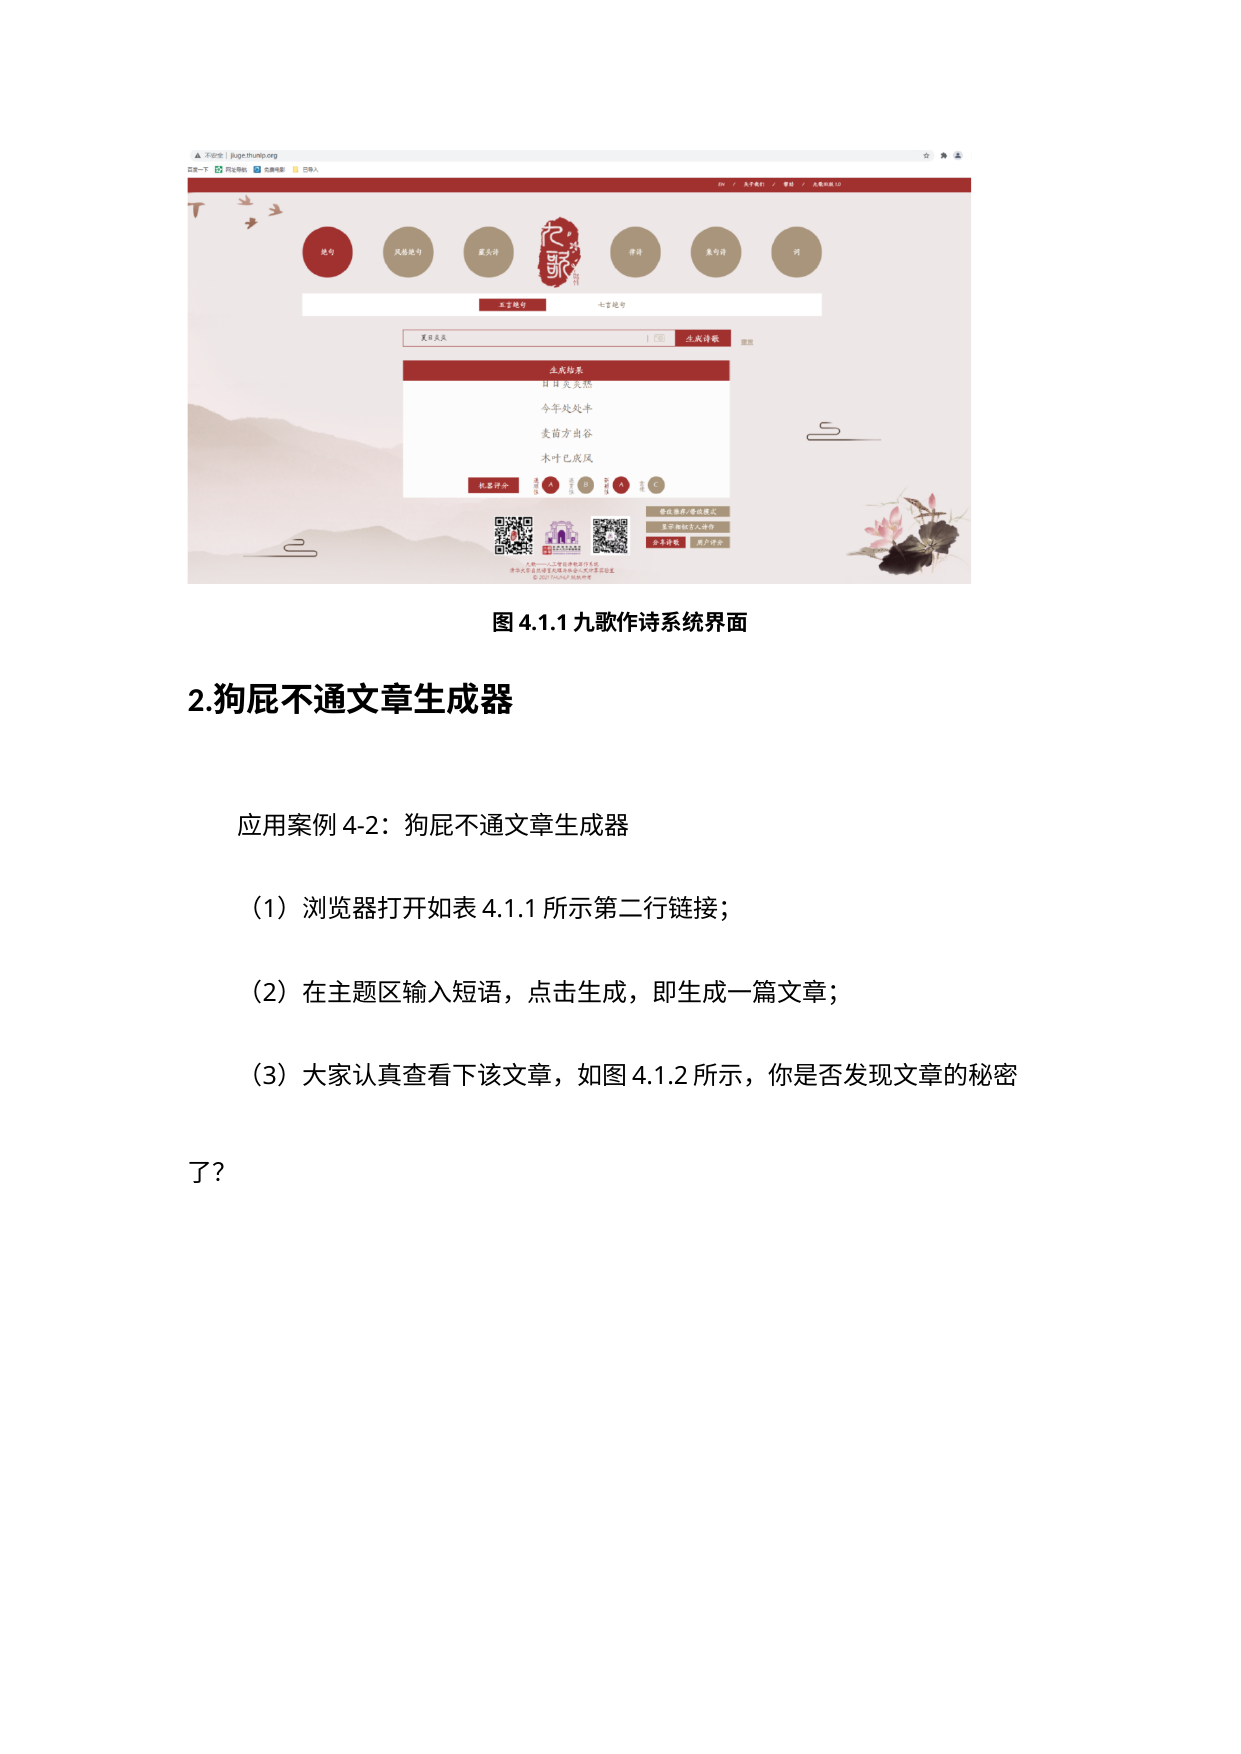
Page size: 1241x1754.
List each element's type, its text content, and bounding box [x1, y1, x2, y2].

list 图4.1.1九歌作诗系统界面 [187, 605, 1053, 637]
list 应用案例4-2：狗屁不通文章生成器 [187, 791, 1053, 856]
list 大家认真查看下该文章，如图4.1.2所示，你是否发现文章的秘密了？ [187, 1041, 1053, 1203]
picture [187, 150, 972, 584]
list 浏览器打开如表4.1.1所示第二行链接； [187, 874, 1053, 939]
subtitle 2.狗屁不通文章生成器 [187, 664, 1053, 729]
list 在主题区输入短语，点击生成，即生成一篇文章； [187, 958, 1053, 1023]
